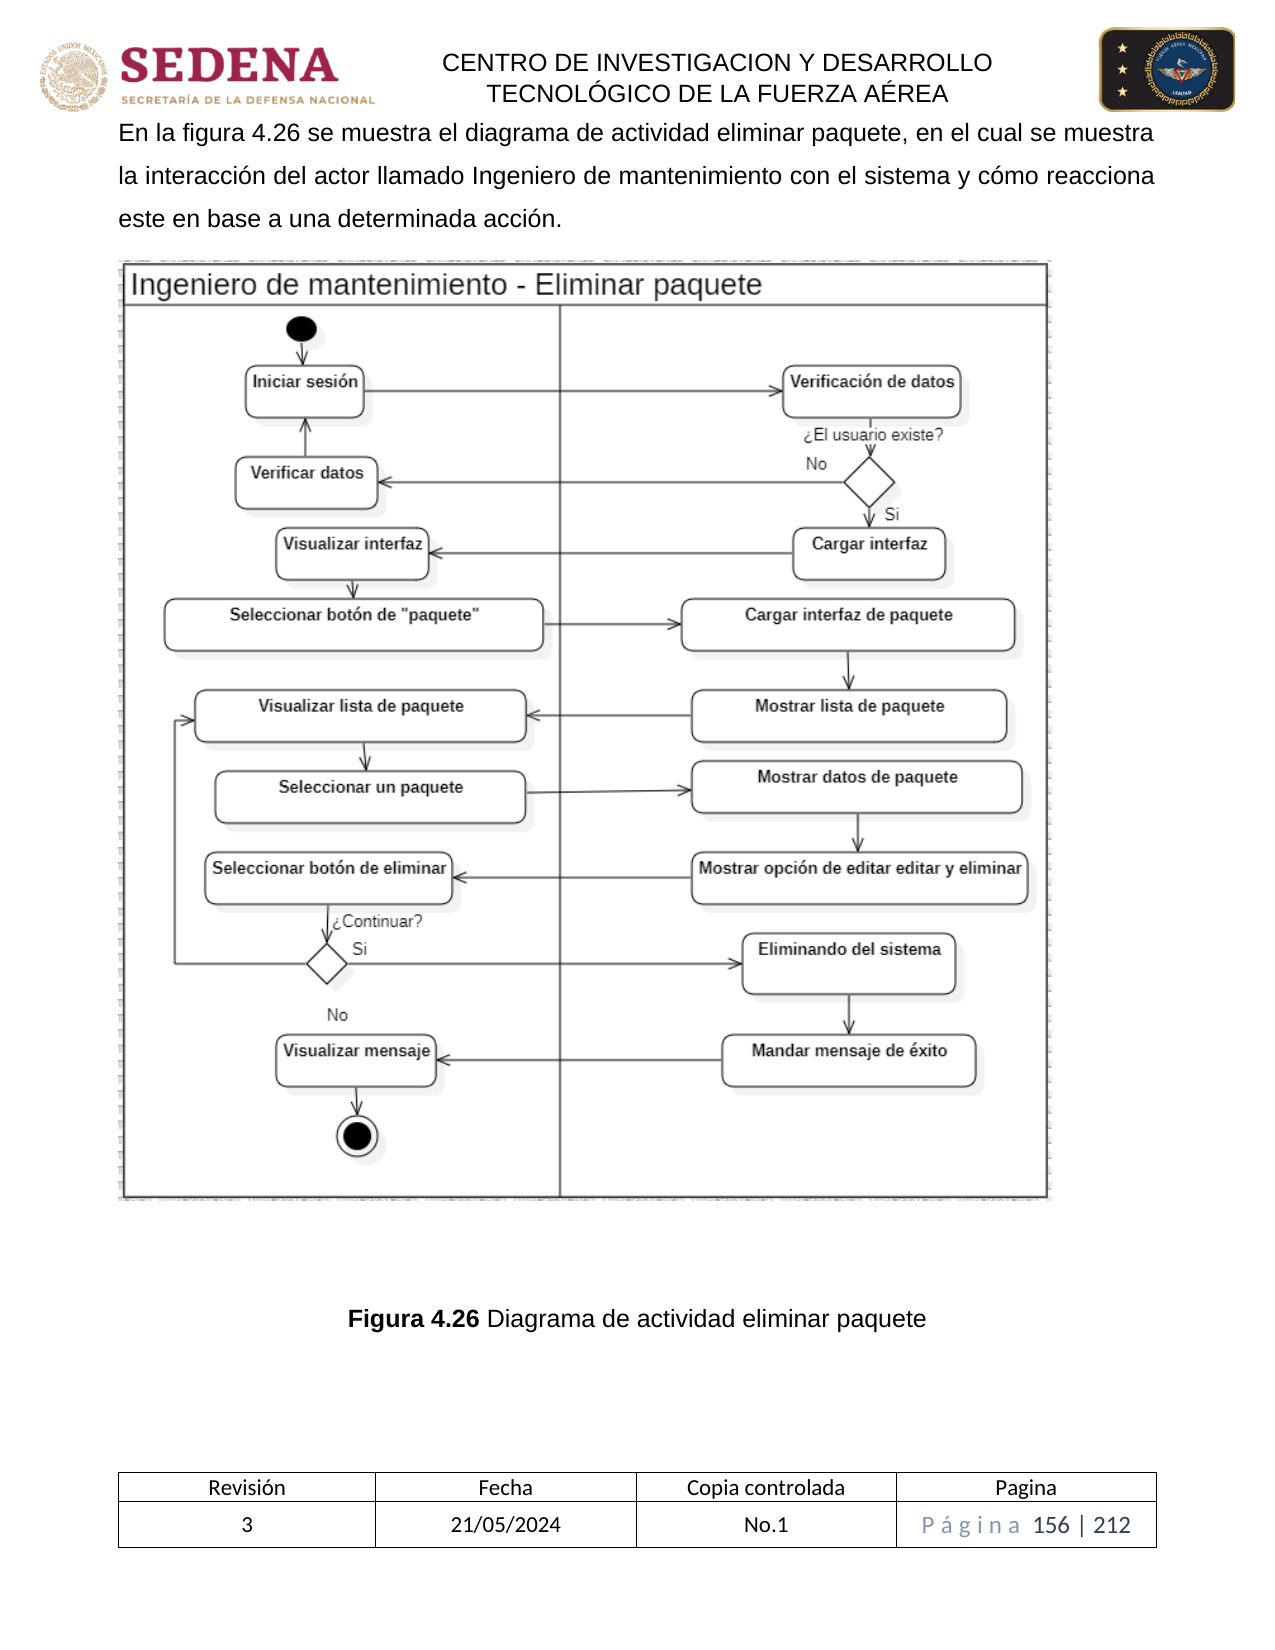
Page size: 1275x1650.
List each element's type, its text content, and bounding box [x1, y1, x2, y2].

picture [118, 260, 1052, 1201]
text En la figura 4.26 se muestra el diagrama de actividad eliminar paquete, en el cual se muestra la interacción del actor llamado Ingeniero de mantenimiento con el sistema y cómo reacciona este en base a una determinada acción. [118, 118, 1157, 233]
text Figura 4.26 Diagrama de actividad eliminar paquete [118, 1304, 1157, 1333]
picture [39, 27, 1236, 112]
